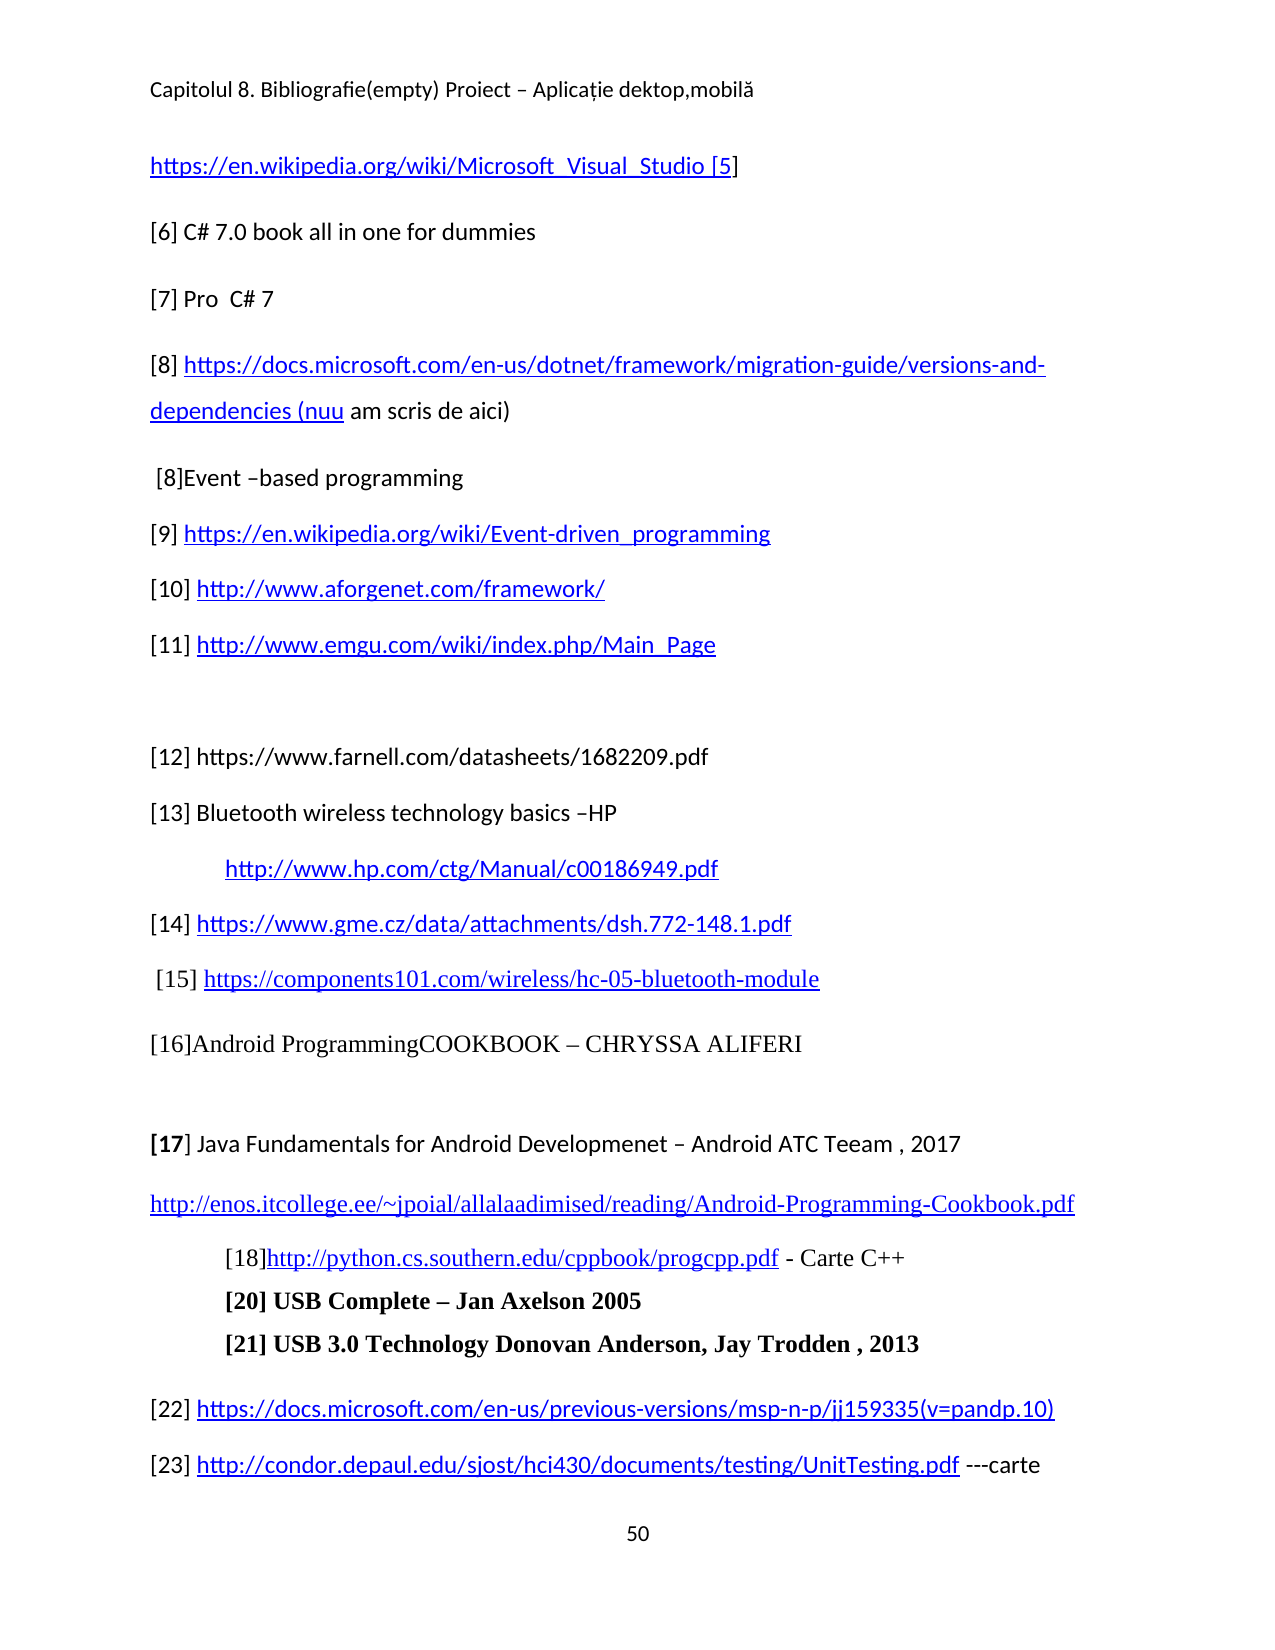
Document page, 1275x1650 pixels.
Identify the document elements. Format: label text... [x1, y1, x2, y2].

list [21] USB 3.0 Technology Donovan Anderson, Jay Trodden , 2013 [225, 1329, 1125, 1358]
list [18]http://python.cs.southern.edu/cppbook/progcpp.pdf - Carte C++ [225, 1243, 1125, 1272]
text [15] https://components101.com/wireless/hc-05-bluetooth-module [150, 964, 1125, 993]
text [6] C# 7.0 book all in one for dummies [150, 217, 1125, 247]
text http://enos.itcollege.ee/~jpoial/allalaadimised/reading/Android-Programming-Cookbook.pdf [150, 1189, 1125, 1218]
text [12] https://www.farnell.com/datasheets/1682209.pdf [150, 741, 1125, 772]
text [11] http://www.emgu.com/wiki/index.php/Main_Page [150, 629, 1125, 660]
text [8] https://docs.microsoft.com/en-us/dotnet/framework/migration-guide/versions-and-dependencies (nuu am scris de aici) [150, 350, 1125, 426]
text [17] Java Fundamentals for Android Developmenet – Android ATC Teeam , 2017 [150, 1128, 1125, 1189]
text [10] http://www.aforgenet.com/framework/ [150, 574, 1125, 604]
text [8]Event –based programming [150, 462, 1125, 492]
text [16]Android ProgrammingCOOKBOOK – CHRYSSA ALIFERI [150, 1029, 1125, 1058]
list [20] USB Complete – Jan Axelson 2005 [225, 1286, 1125, 1315]
text [14] https://www.gme.cz/data/attachments/dsh.772-148.1.pdf [150, 909, 1125, 939]
text [7] Pro C# 7 [150, 283, 1125, 314]
text [13] Bluetooth wireless technology basics –HP [150, 797, 1125, 827]
text http://www.hp.com/ctg/Manual/c00186949.pdf [150, 853, 1125, 883]
text [22] https://docs.microsoft.com/en-us/previous-versions/msp-n-p/jj159335(v=pandp.10) [150, 1393, 1125, 1424]
text https://en.wikipedia.org/wiki/Microsoft_Visual_Studio [5] [150, 150, 1125, 181]
text [9] https://en.wikipedia.org/wiki/Event-driven_programming [150, 518, 1125, 548]
text [23] http://condor.depaul.edu/sjost/hci430/documents/testing/UnitTesting.pdf ---carte [150, 1449, 1125, 1480]
